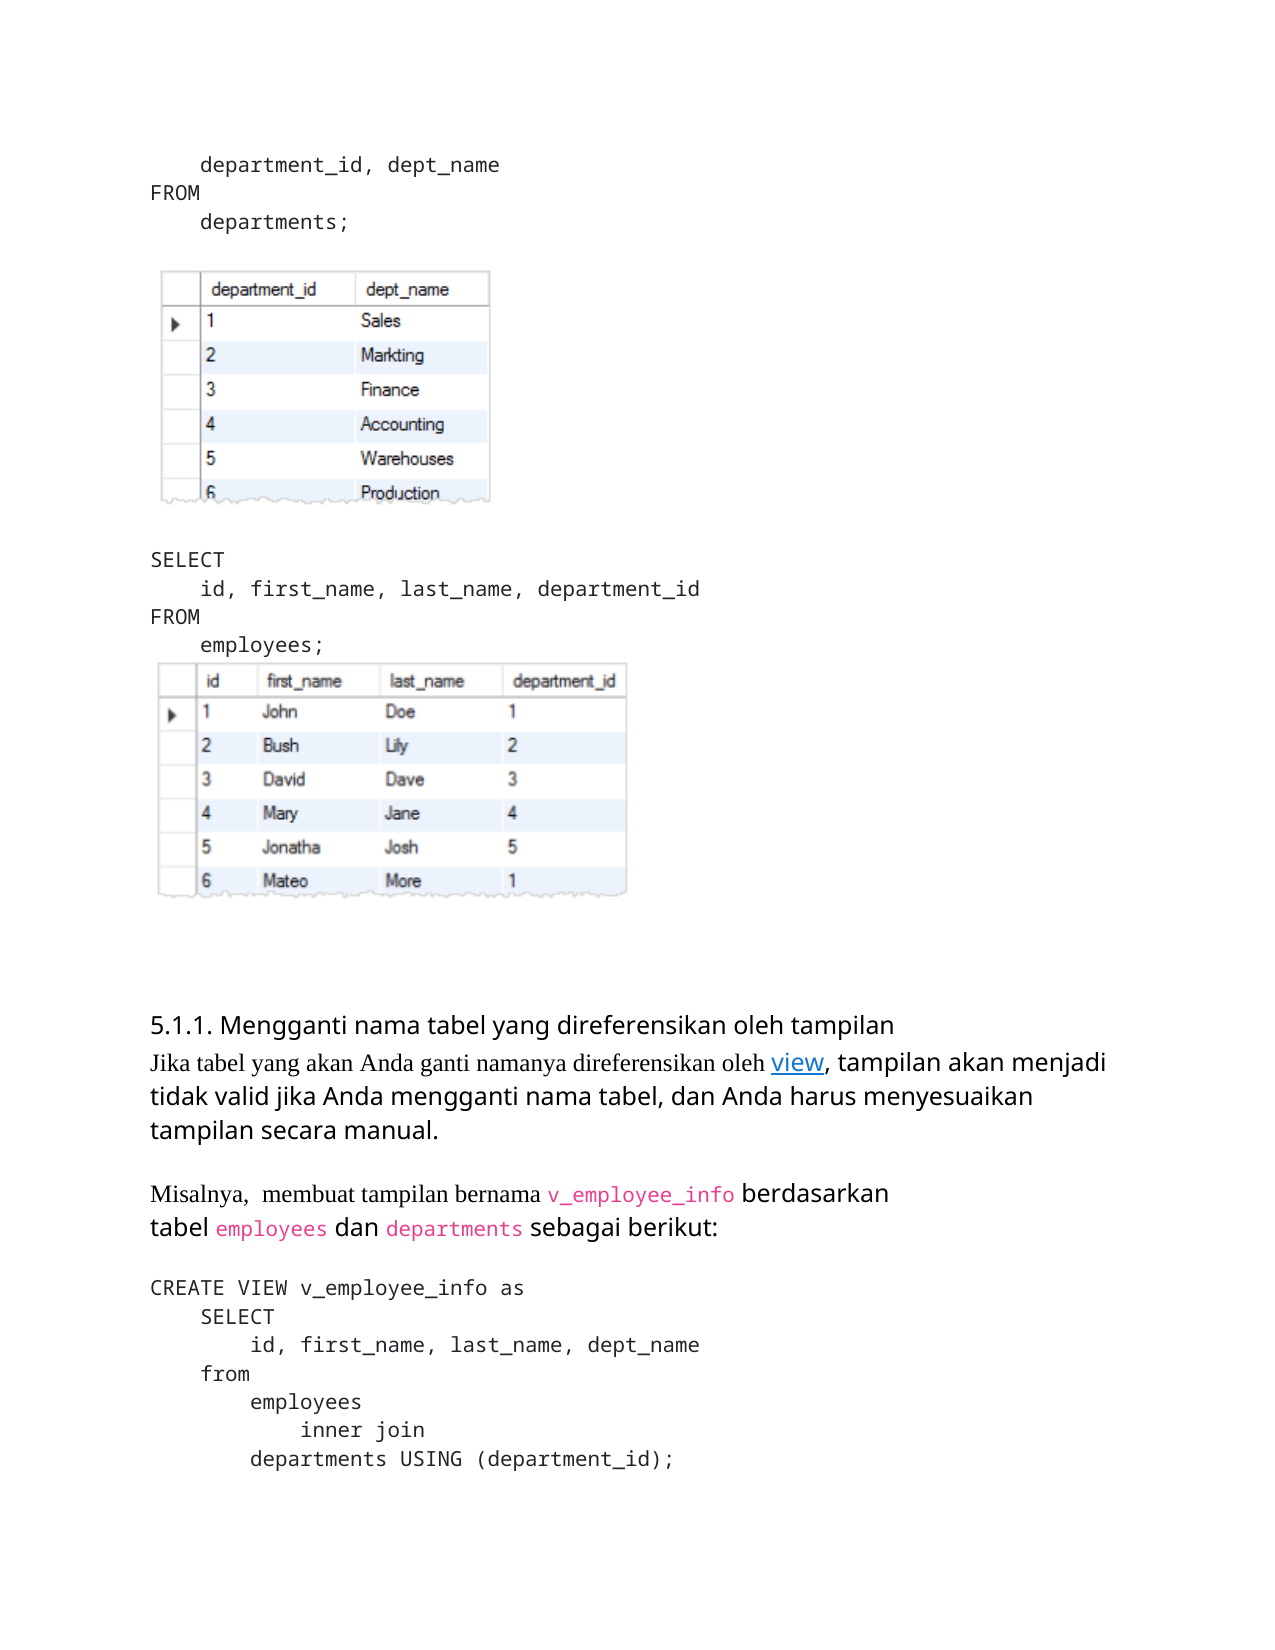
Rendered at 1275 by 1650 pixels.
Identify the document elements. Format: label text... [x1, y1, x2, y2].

text employees; [150, 631, 1125, 659]
text FROM [150, 178, 1125, 207]
text from [150, 1359, 1125, 1387]
text Misalnya, membuat tampilan bernama v_employee_info berdasarkan tabel employees dan departments sebagai berikut: [150, 1176, 1125, 1244]
subtitle 5.1.1. Mengganti nama tabel yang direferensikan oleh tampilan [150, 1008, 1125, 1042]
text Jika tabel yang akan Anda ganti namanya direferensikan oleh view, tampilan akan menjadi tidak valid jika Anda mengganti nama tabel, dan Anda harus menyesuaikan tampilan secara manual. [150, 1045, 1125, 1147]
text id, first_name, last_name, dept_name [150, 1330, 1125, 1359]
text departments USING (department_id); [150, 1444, 1125, 1472]
text id, first_name, last_name, department_id [150, 574, 1125, 602]
text SELECT [150, 545, 1125, 574]
text CREATE VIEW v_employee_info as [150, 1273, 1125, 1302]
picture [150, 263, 519, 517]
text SELECT [150, 1302, 1125, 1330]
text inner join [150, 1416, 1125, 1444]
text employees [150, 1387, 1125, 1416]
picture [150, 659, 639, 914]
text FROM [150, 602, 1125, 631]
text department_id, dept_name [150, 150, 1125, 178]
text departments; [150, 207, 1125, 235]
